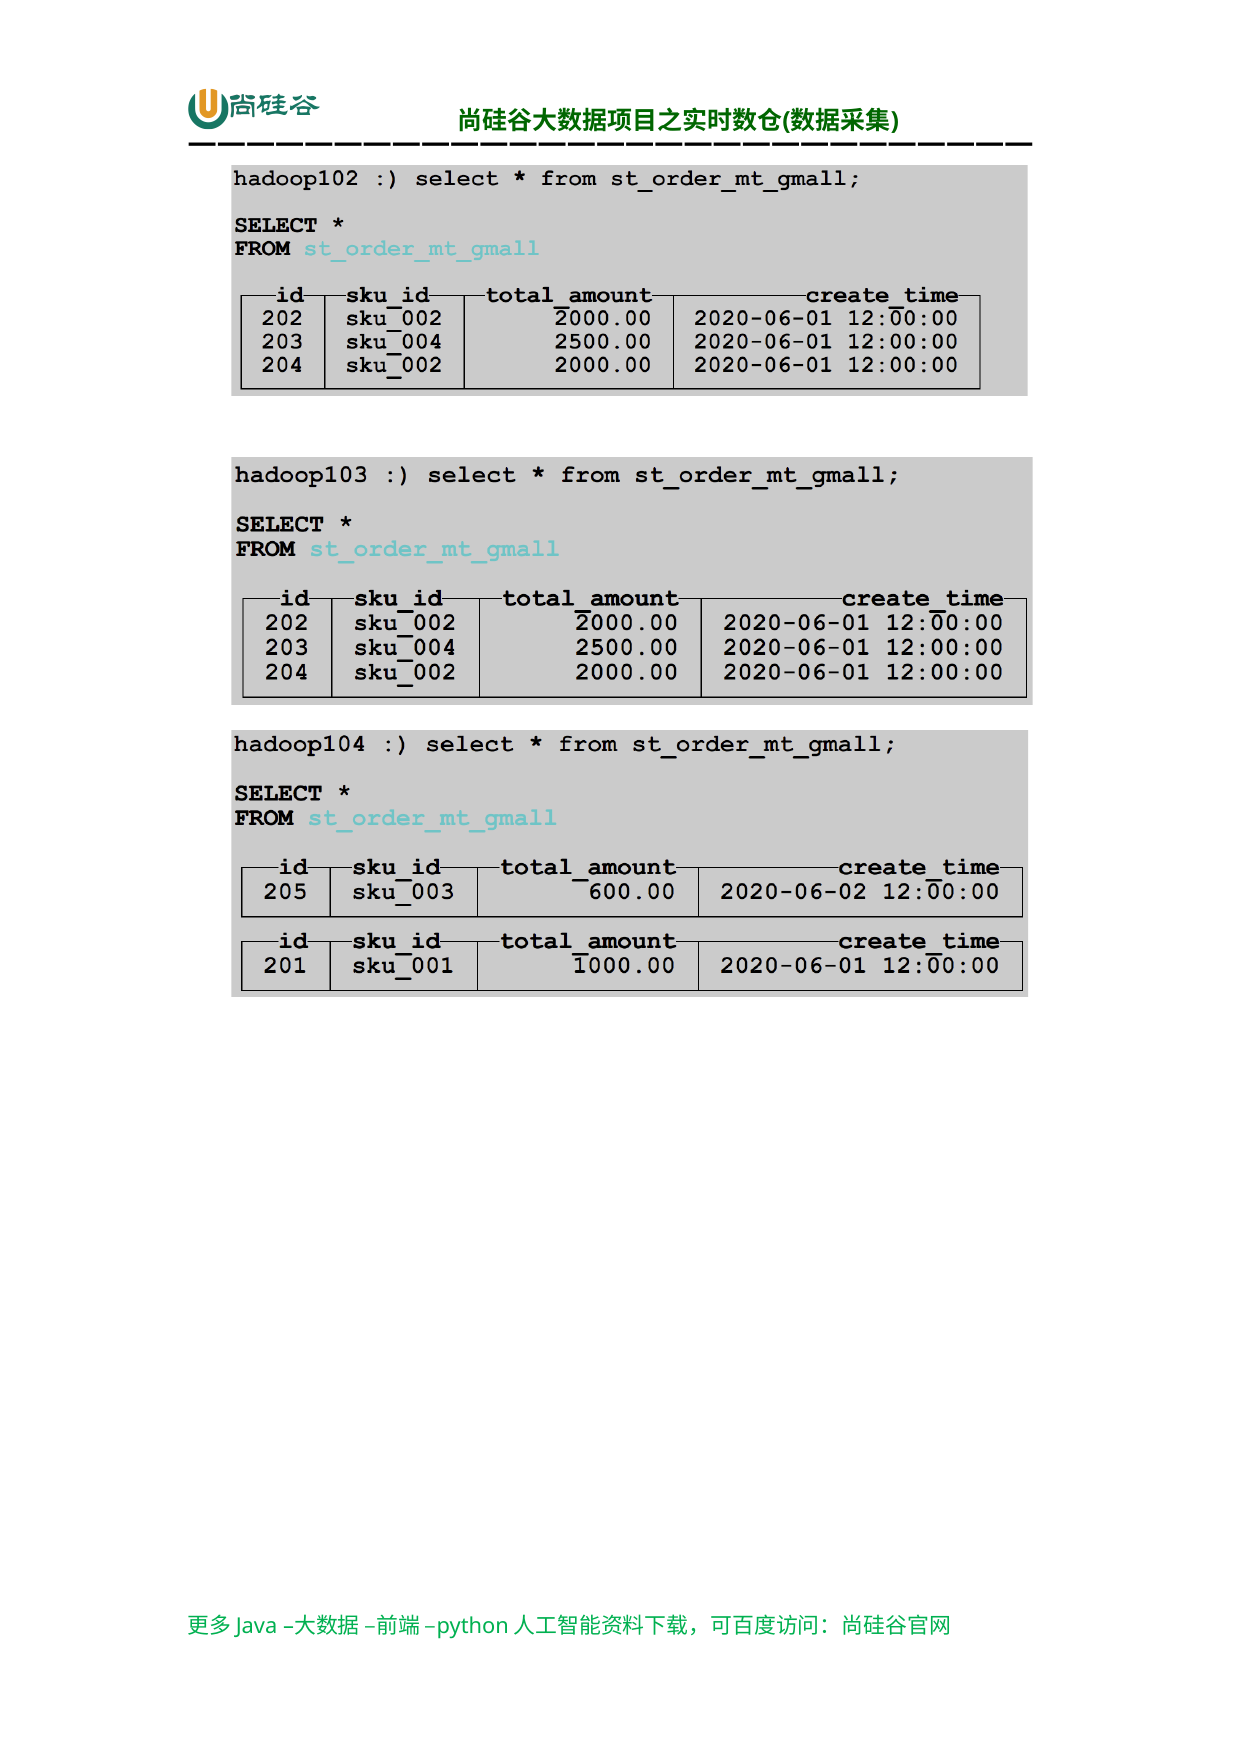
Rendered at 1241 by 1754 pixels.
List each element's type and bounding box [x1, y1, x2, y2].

picture [231, 165, 1028, 396]
picture [231, 730, 1029, 997]
picture [187, 88, 321, 130]
picture [231, 457, 1033, 705]
